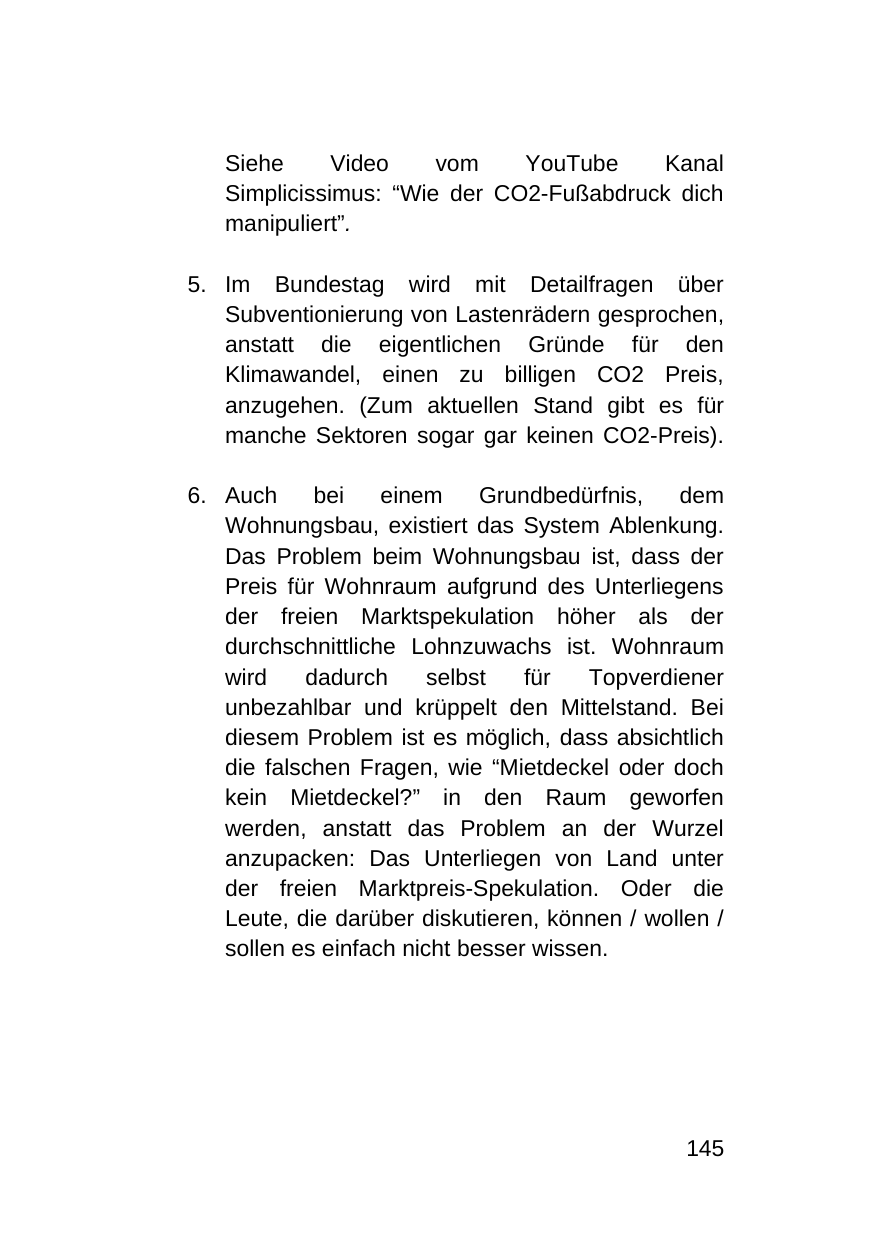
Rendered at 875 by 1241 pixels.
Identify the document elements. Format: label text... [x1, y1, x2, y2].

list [187, 150, 724, 237]
list Auch bei einem Grundbedürfnis, dem Wohnungsbau, existiert das System Ablenkung. Das Problem beim Wohnungsbau ist, dass der Preis für Wohnraum aufgrund des Unterliegens der freien Marktspekulation höher als der durchschnittliche Lohnzuwachs ist. Wohnraum wird dadurch selbst für Topverdiener unbezahlbar und krüppelt den Mittelstand. Bei diesem Problem ist es möglich, dass absichtlich die falschen Fragen, wie “Mietdeckel oder doch kein Mietdeckel?” in den Raum geworfen werden, anstatt das Problem an der Wurzel anzupacken: Das Unterliegen von Land unter der freien Marktpreis-Spekulation. Oder die Leute, die darüber diskutieren, können / wollen / sollen es einfach nicht besser wissen. [187, 482, 724, 962]
list Im Bundestag wird mit Detailfragen über Subventionierung von Lastenrädern gesprochen, anstatt die eigentlichen Gründe für den Klimawandel, einen zu billigen CO2 Preis, anzugehen. (Zum aktuellen Stand gibt es für manche Sektoren sogar gar keinen CO2-Preis). [187, 271, 724, 478]
